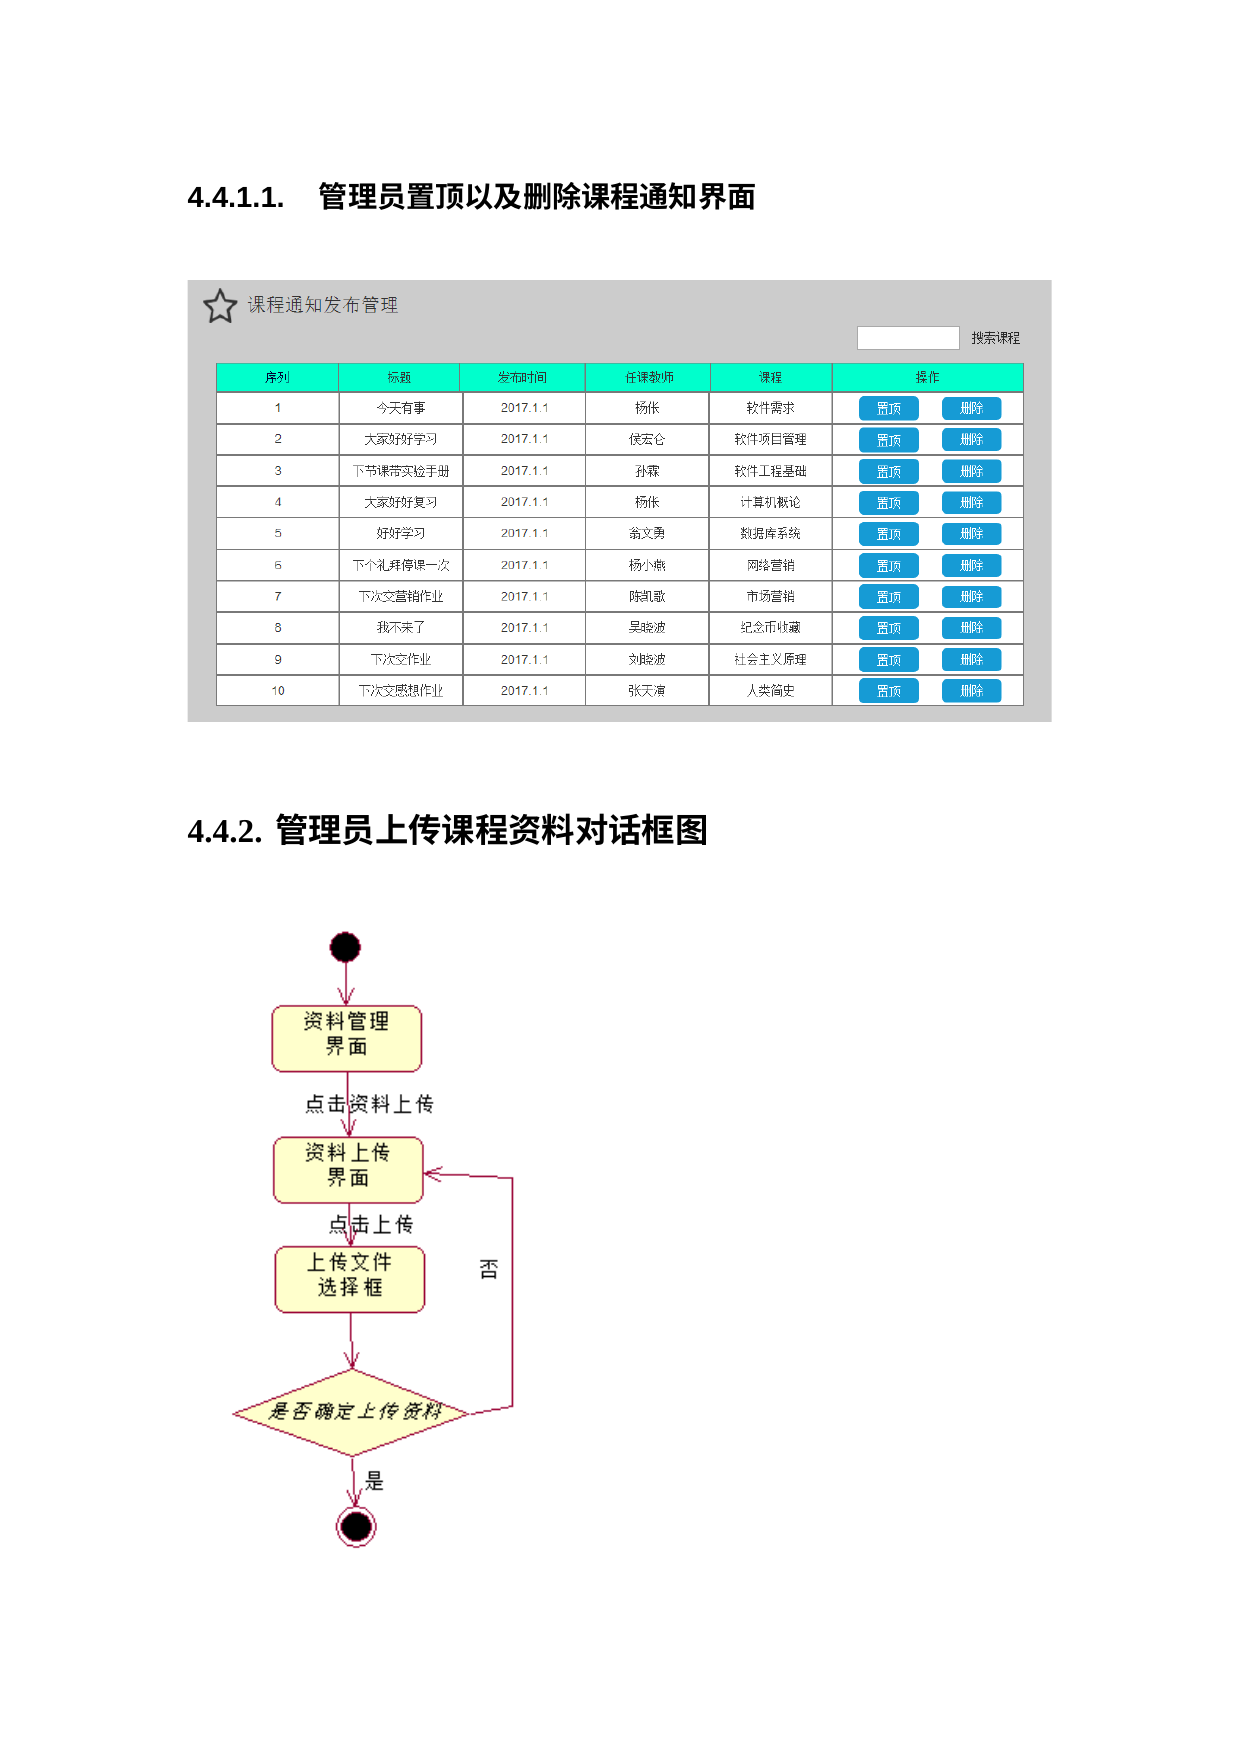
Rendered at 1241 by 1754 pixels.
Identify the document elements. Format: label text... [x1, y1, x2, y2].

picture [187, 280, 1052, 722]
subtitle 管理员置顶以及删除课程通知界面 [187, 162, 1053, 227]
picture [187, 921, 570, 1570]
subtitle 管理员上传课程资料对话框图 [187, 795, 1053, 860]
